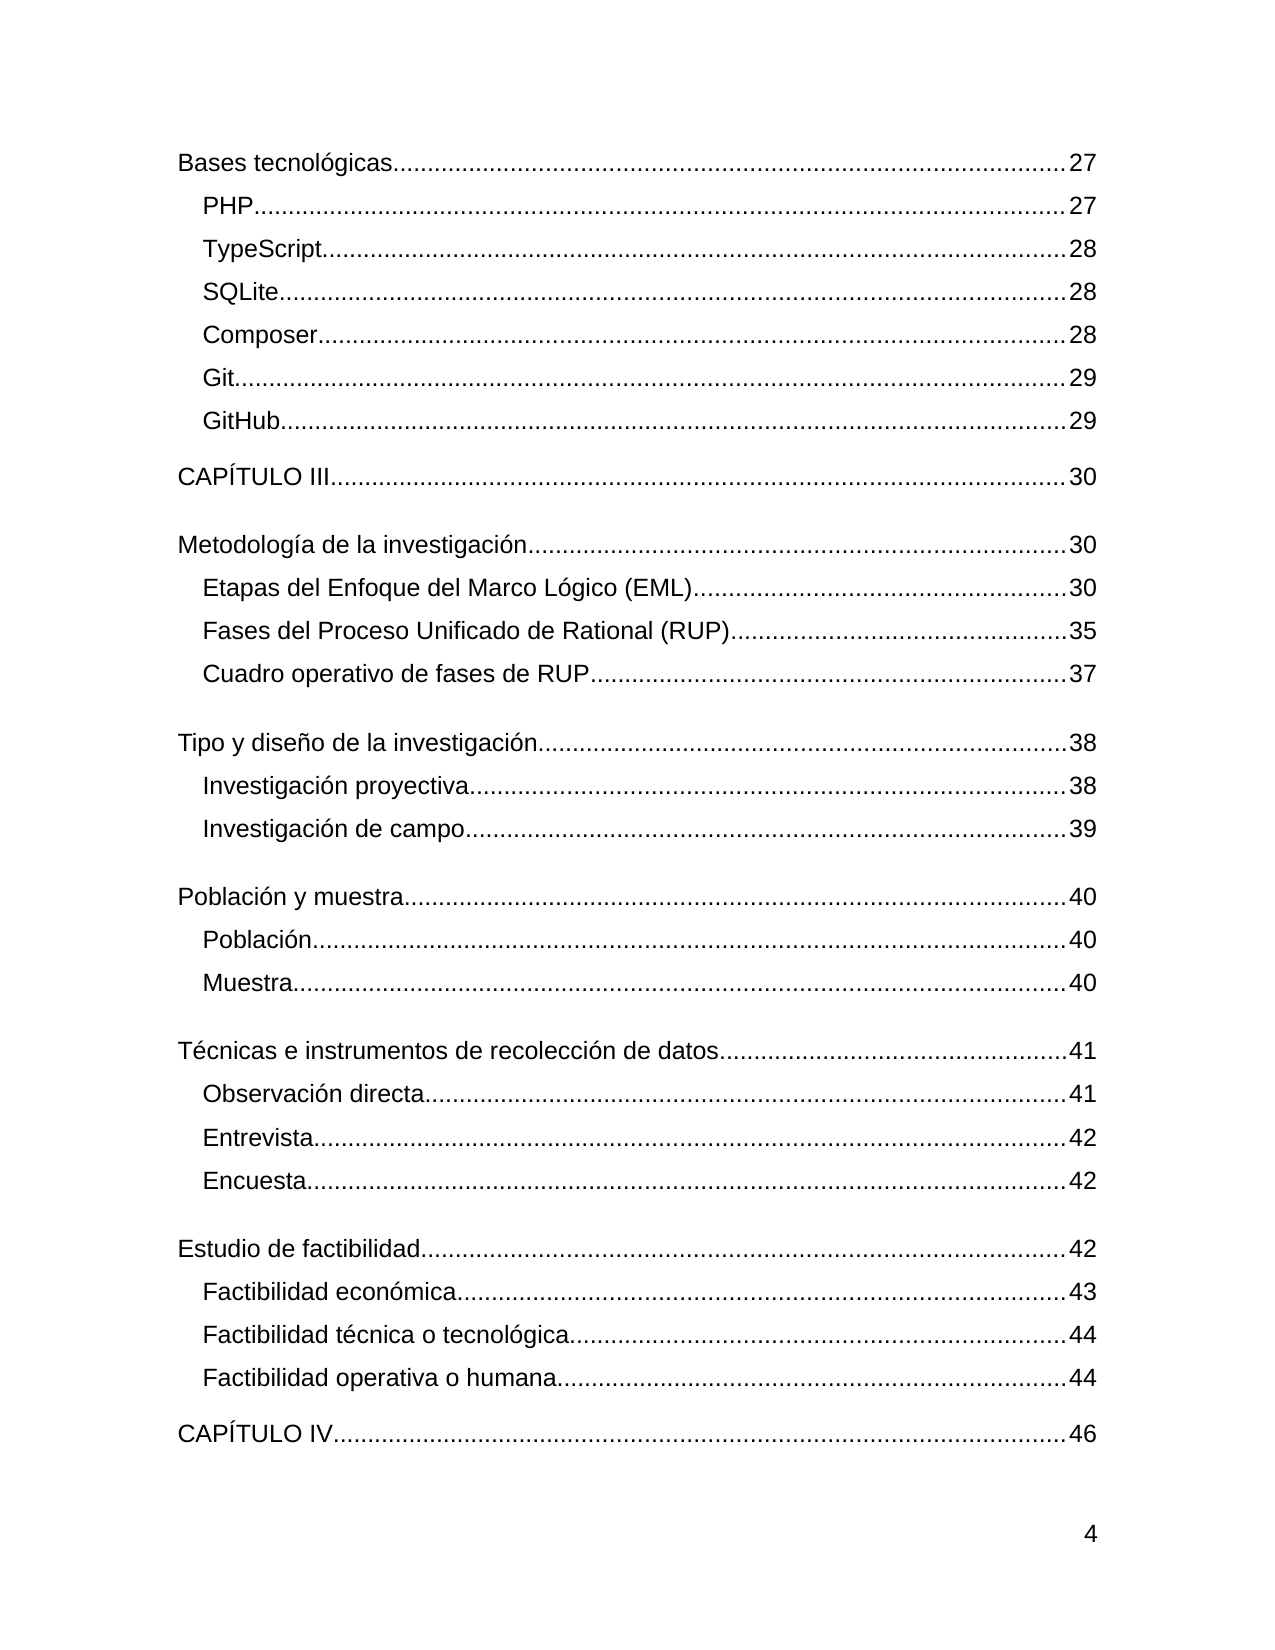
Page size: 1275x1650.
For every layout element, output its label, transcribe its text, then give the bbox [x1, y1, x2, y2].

text GitHub 29 [202, 406, 1098, 435]
text Tipo y diseño de la investigación 38 [177, 728, 1098, 756]
text Metodología de la investigación 30 [177, 530, 1098, 559]
text CAPÍTULO IV 46 [177, 1419, 1098, 1448]
text Factibilidad operativa o humana 44 [202, 1363, 1098, 1392]
text Etapas del Enfoque del Marco Lógico (EML) 30 [202, 573, 1098, 602]
text Muestra 40 [202, 968, 1098, 997]
text Fases del Proceso Unificado de Rational (RUP) 35 [202, 616, 1098, 645]
text Factibilidad técnica o tecnológica 44 [202, 1320, 1098, 1349]
text Técnicas e instrumentos de recolección de datos 41 [177, 1036, 1098, 1065]
text Encuesta 42 [202, 1166, 1098, 1194]
text Población 40 [202, 925, 1098, 954]
text PHP 27 [202, 191, 1098, 219]
text Población y muestra 40 [177, 882, 1098, 911]
text Observación directa 41 [202, 1079, 1098, 1108]
text Estudio de factibilidad 42 [177, 1234, 1098, 1263]
text CAPÍTULO III 30 [177, 462, 1098, 491]
text Bases tecnológicas 27 [177, 148, 1098, 176]
text Cuadro operativo de fases de RUP 37 [202, 659, 1098, 688]
text Git 29 [202, 363, 1098, 392]
text Composer 28 [202, 320, 1098, 349]
text Factibilidad económica 43 [202, 1277, 1098, 1306]
text Investigación de campo 39 [202, 814, 1098, 843]
text SQLite 28 [202, 277, 1098, 306]
text Entrevista 42 [202, 1123, 1098, 1151]
text Investigación proyectiva 38 [202, 771, 1098, 799]
text TypeScript 28 [202, 234, 1098, 263]
